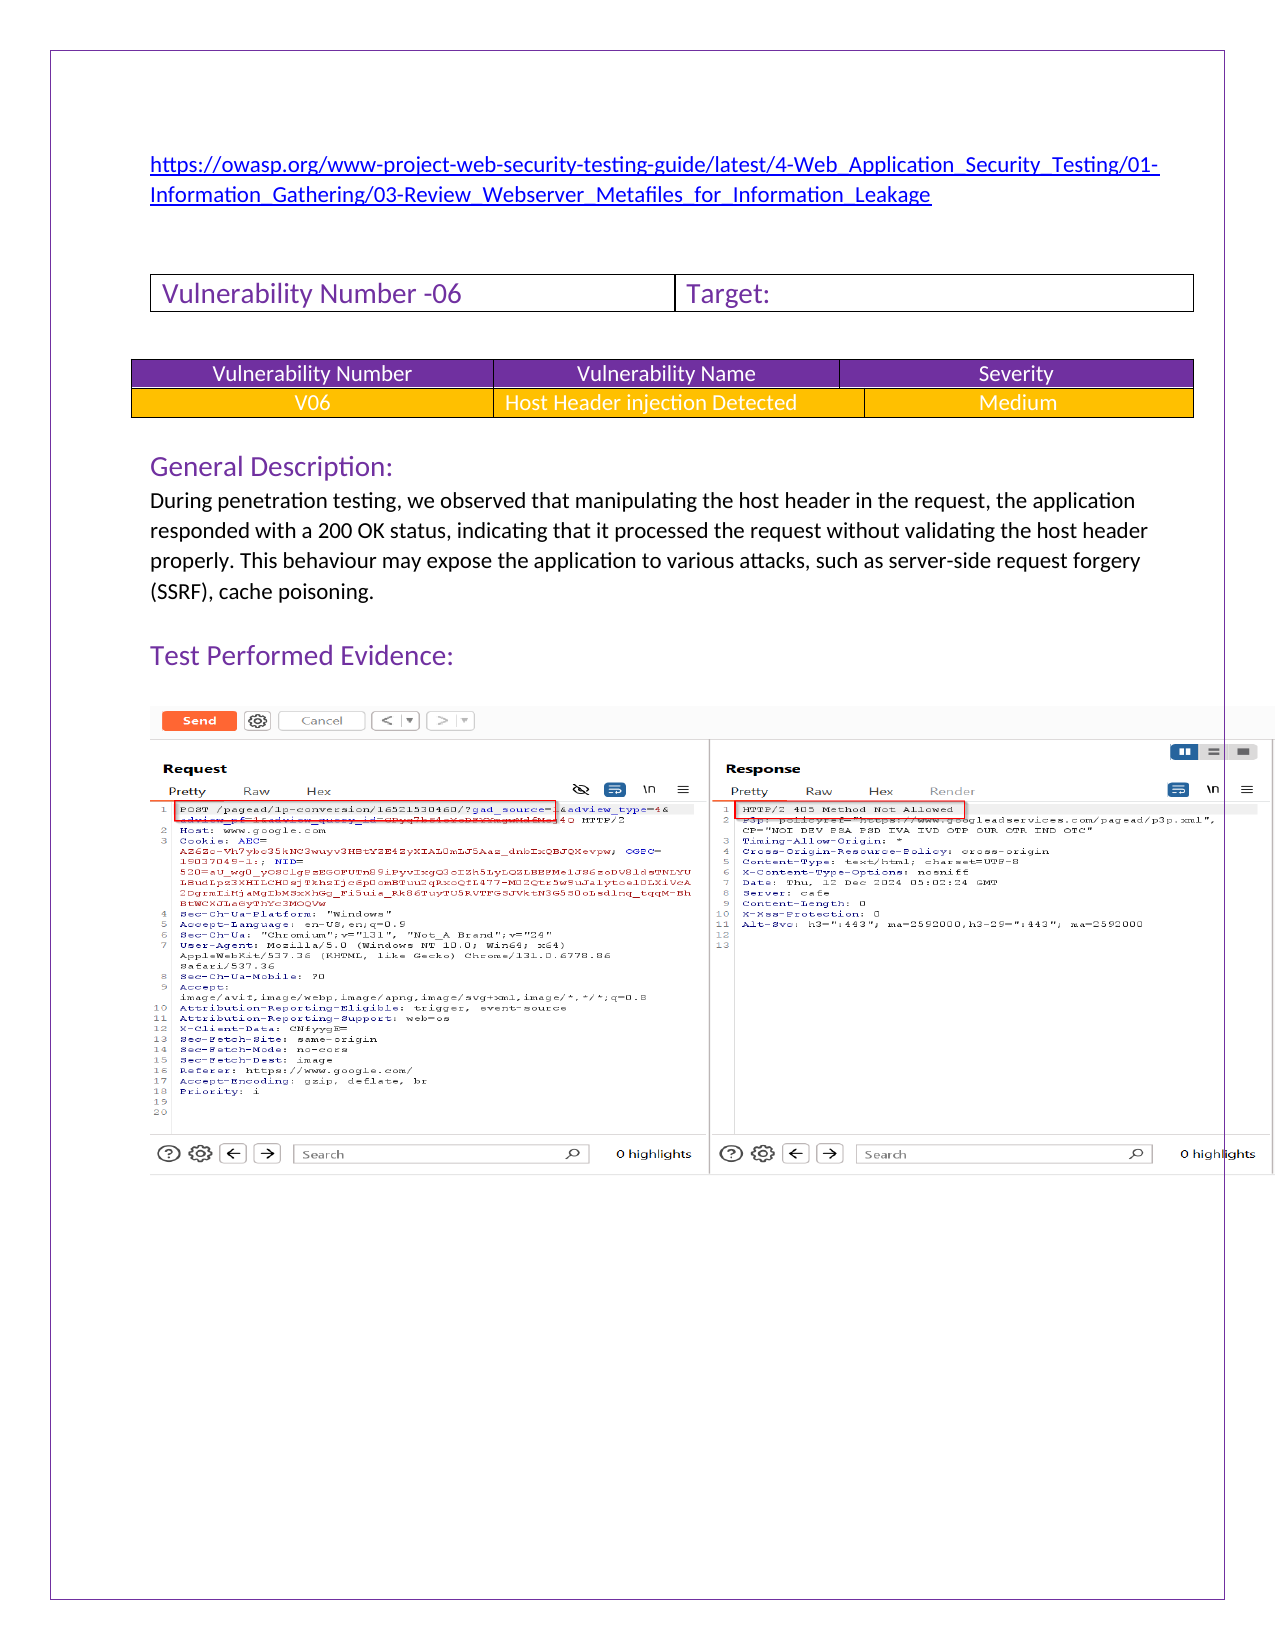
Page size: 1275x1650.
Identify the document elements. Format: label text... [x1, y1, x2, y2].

picture [1225, 706, 1275, 1176]
picture [150, 706, 1224, 1176]
list During penetration testing, we observed that manipulating the host header in the request, the application responded with a 200 OK status, indicating that it processed the request without validating the host header properly. This behaviour may expose the application to various attacks, such as server-side request forgery (SSRF), cache poisoning. [150, 486, 1170, 605]
table_cell V06 [132, 389, 493, 417]
list General Description: [150, 448, 1170, 483]
list Test Performed Evidence: [150, 637, 1170, 673]
table_header Severity [840, 360, 1193, 387]
table_header Vulnerability Name [494, 360, 839, 387]
table_header Target: [676, 275, 1193, 311]
list https://owasp.org/www-project-web-security-testing-guide/latest/4-Web_Application_Security_Testing/01-Information_Gathering/03-Review_Webserver_Metafiles_for_Information_Leakage [150, 150, 1170, 208]
table_cell Host Header injection Detected [494, 389, 864, 417]
table_header Vulnerability Number -06 [151, 275, 674, 311]
table_header Vulnerability Number [132, 360, 493, 387]
table_cell Medium [865, 389, 1193, 417]
